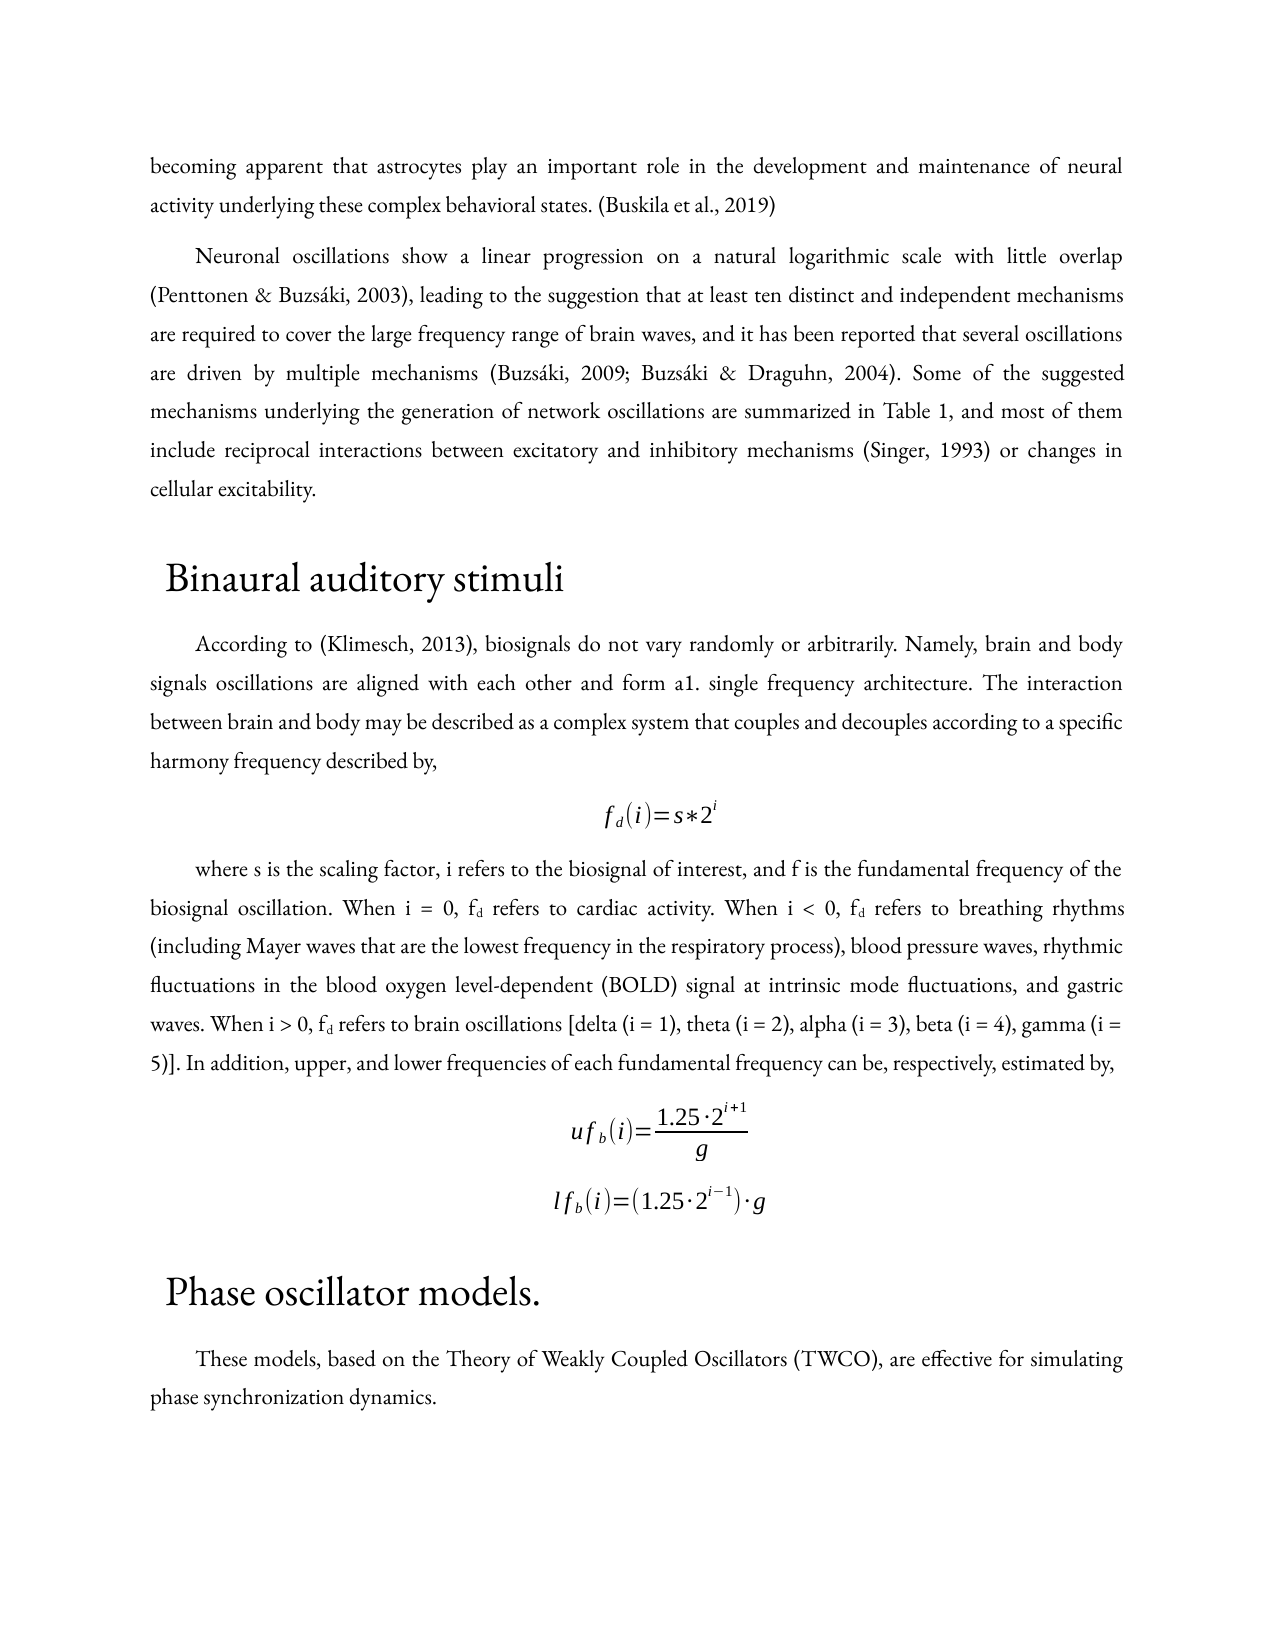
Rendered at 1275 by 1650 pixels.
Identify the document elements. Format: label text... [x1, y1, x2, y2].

text According to , biosignals do not vary randomly or arbitrarily. Namely, brain and body signals oscillations are aligned with each other and form a1. single frequency architecture. The interaction between brain and body may be described as a complex system that couples and decouples according to a specific harmony frequency described by, [150, 629, 1125, 775]
text These models, based on the Theory of Weakly Coupled Oscillators (TWCO), are effective for simulating phase synchronization dynamics. [150, 1343, 1125, 1412]
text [150, 150, 1125, 219]
text where s is the scaling factor, i refers to the biosignal of interest, and f is the fundamental frequency of the biosignal oscillation. When i = 0, fd refers to cardiac activity. When i < 0, fd refers to breathing rhythms (including Mayer waves that are the lowest frequency in the respiratory process), blood pressure waves, rhythmic fluctuations in the blood oxygen level-dependent (BOLD) signal at intrinsic mode fluctuations, and gastric waves. When i > 0, fd refers to brain oscillations [delta (i = 1), theta (i = 2), alpha (i = 3), beta (i = 4), gamma (i = 5)]. In addition, upper, and lower frequencies of each fundamental frequency can be, respectively, estimated by, [150, 853, 1125, 1077]
text Neuronal oscillations show a linear progression on a natural logarithmic scale with little overlap , leading to the suggestion that at least ten distinct and independent mechanisms are required to cover the large frequency range of brain waves, and it has been reported that several oscillations are driven by multiple mechanisms . Some of the suggested mechanisms underlying the generation of network oscillations are summarized in Table 1, and most of them include reciprocal interactions between excitatory and inhibitory mechanisms (Singer, 1993) or changes in cellular excitability. [150, 240, 1125, 503]
subtitle Phase oscillator models. [165, 1264, 1125, 1318]
subtitle Binaural auditory stimuli [165, 550, 1125, 604]
